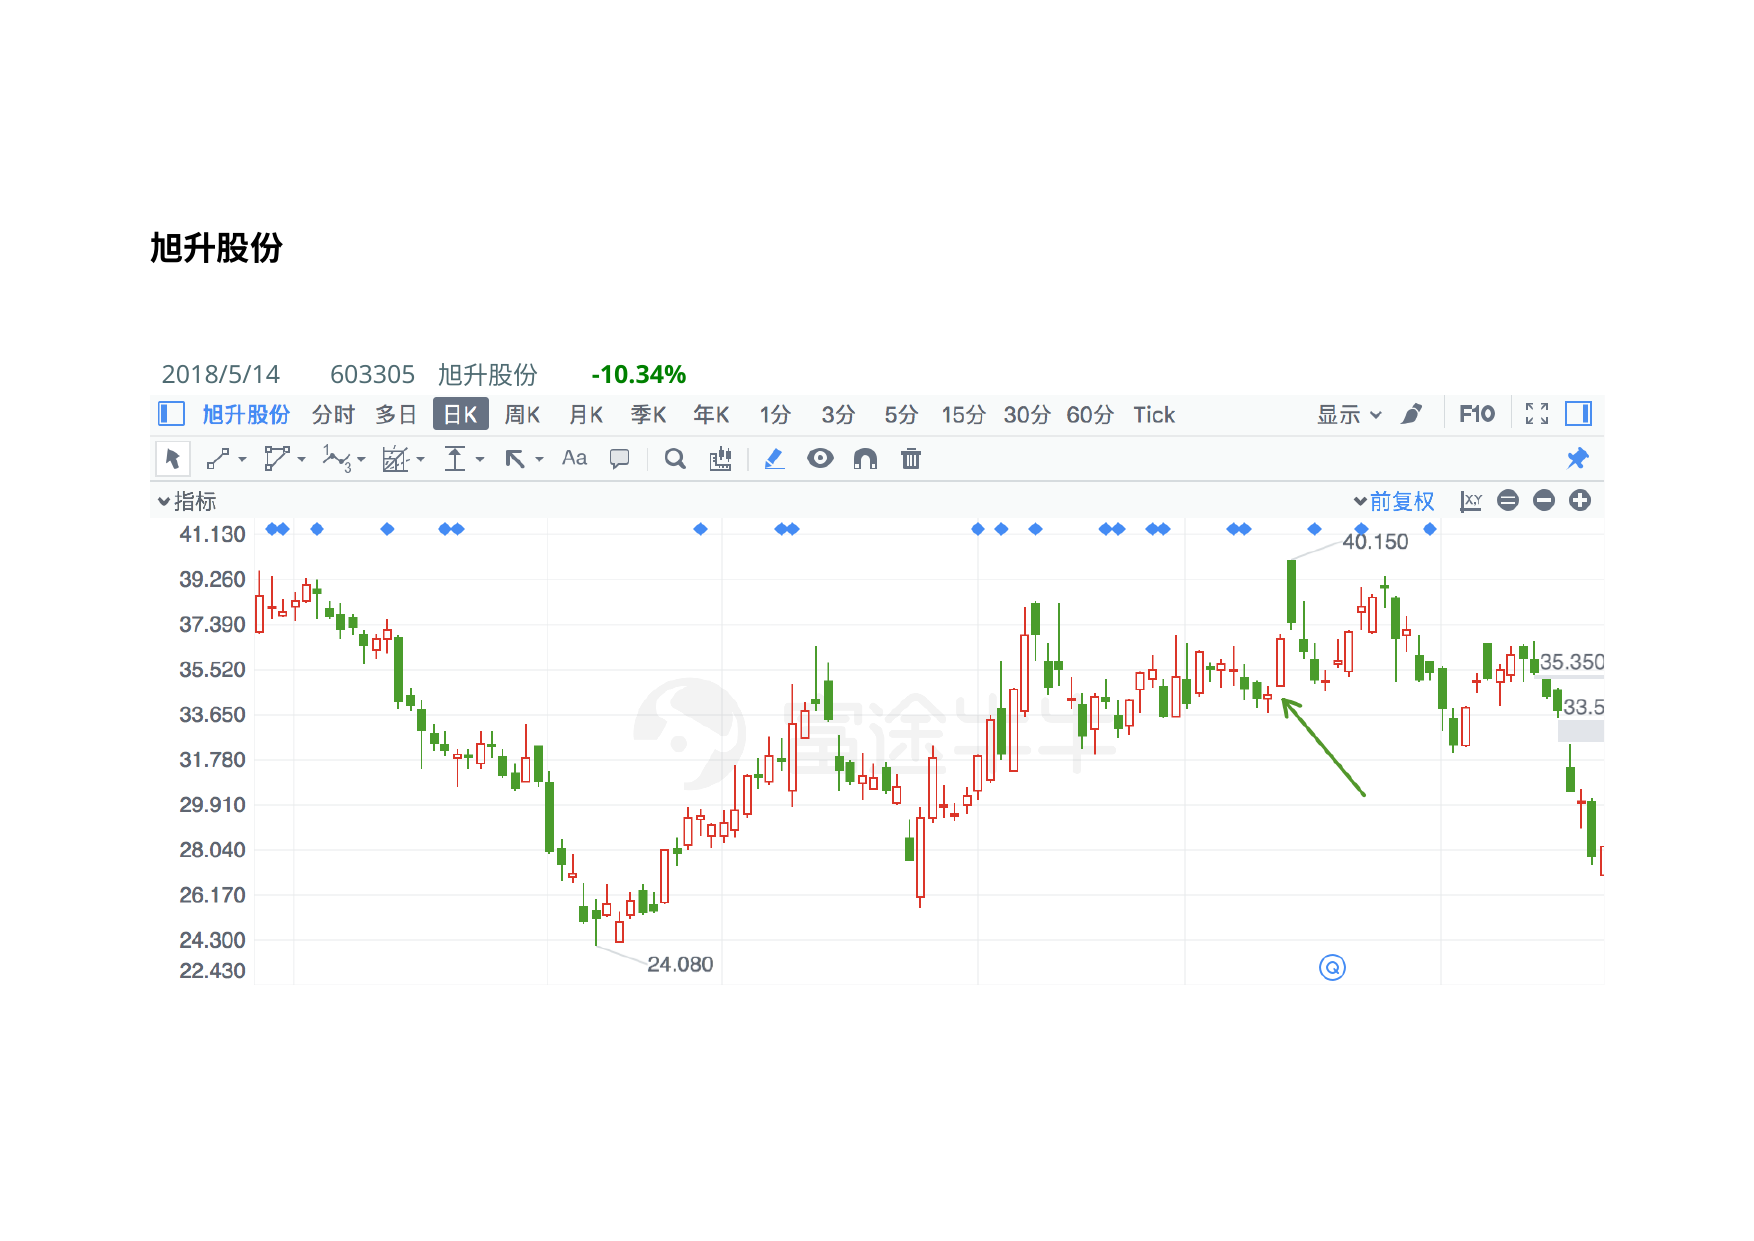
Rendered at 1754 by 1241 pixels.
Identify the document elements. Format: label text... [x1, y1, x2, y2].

picture [150, 395, 1605, 985]
table_header -10.34% [562, 352, 698, 395]
table_header 旭升股份 [427, 352, 562, 395]
subtitle 旭升股份 [150, 201, 1604, 289]
table_header 2018/5/14 [150, 352, 291, 395]
table_header 603305 [291, 352, 427, 395]
